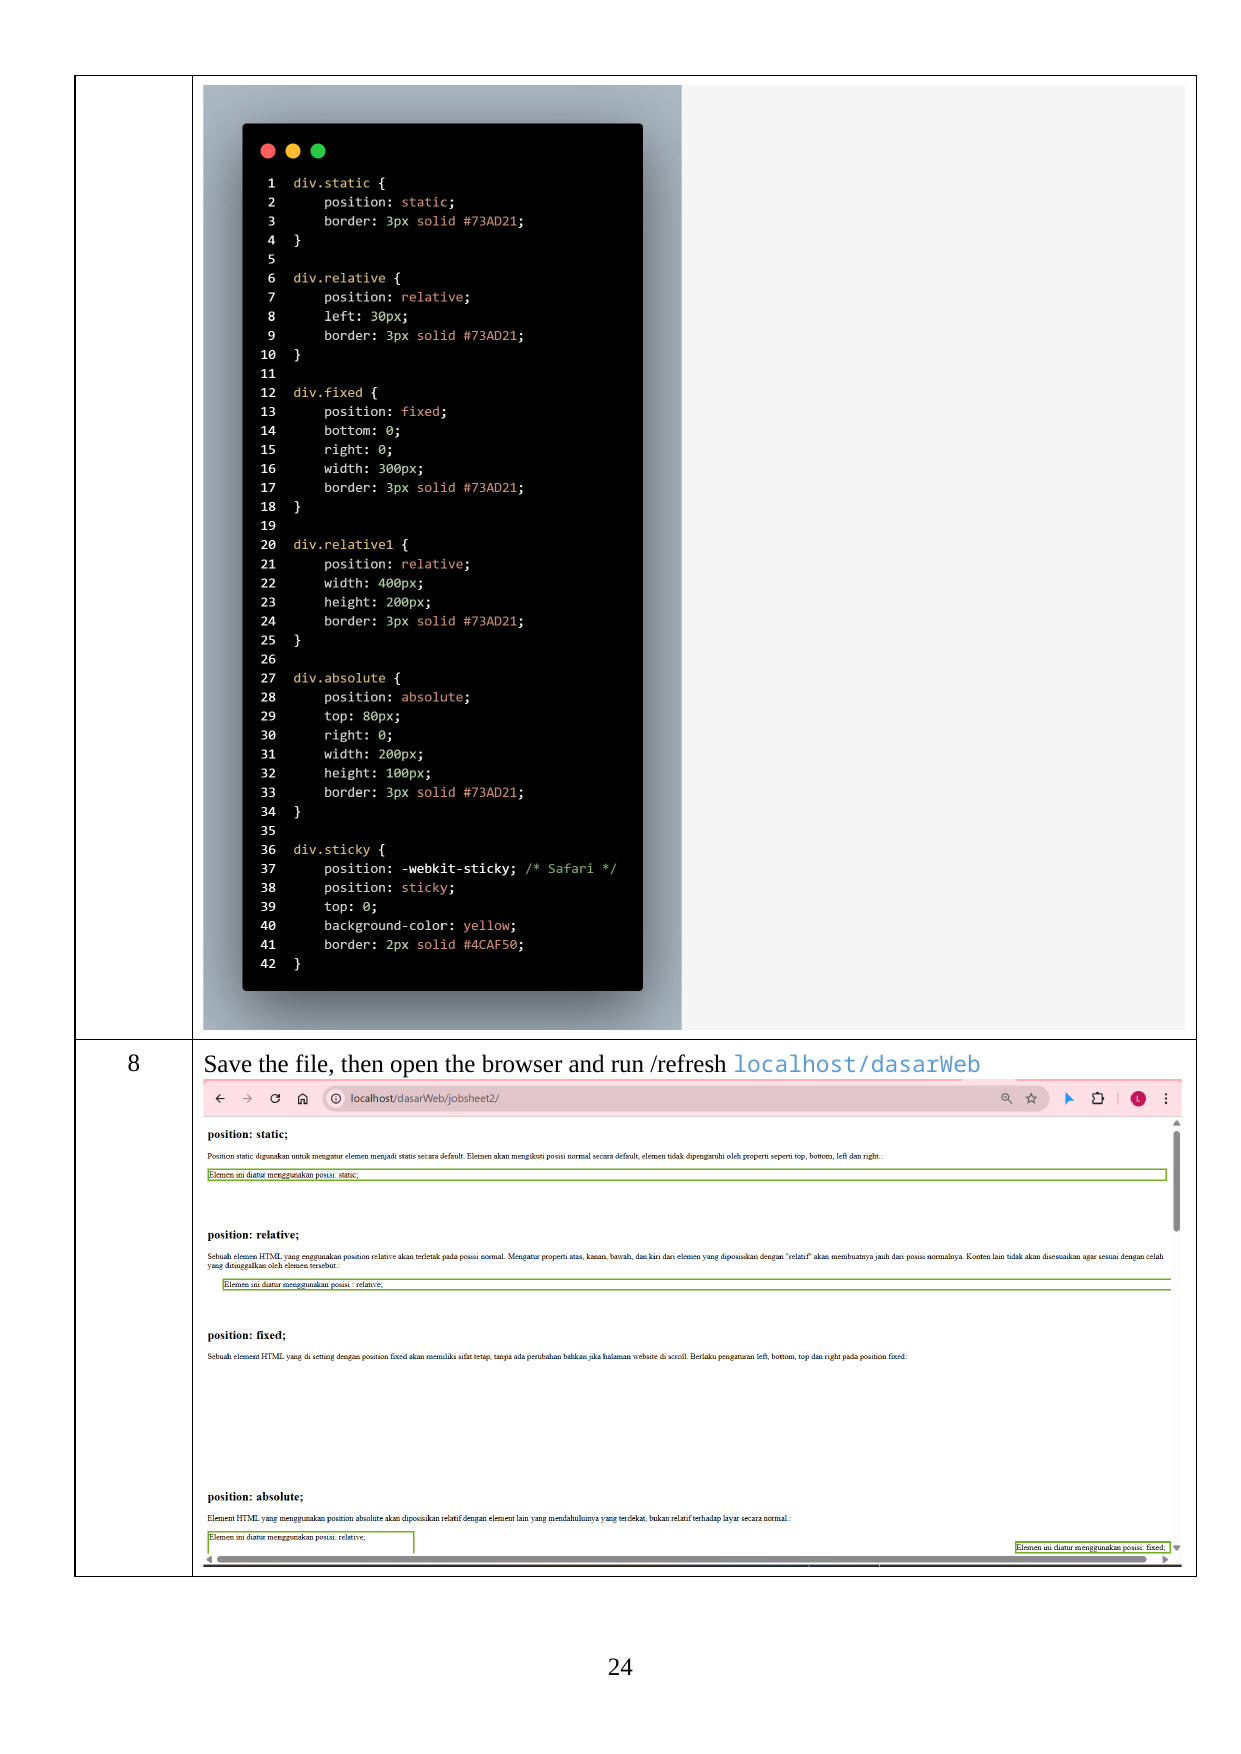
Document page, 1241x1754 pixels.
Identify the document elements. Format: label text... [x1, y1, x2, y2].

table_cell 8 [76, 1040, 192, 1576]
table_cell [193, 76, 1196, 1038]
picture [203, 85, 682, 1030]
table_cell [193, 1040, 1196, 1576]
table_cell 7 [76, 76, 192, 1038]
picture [203, 1079, 1182, 1567]
